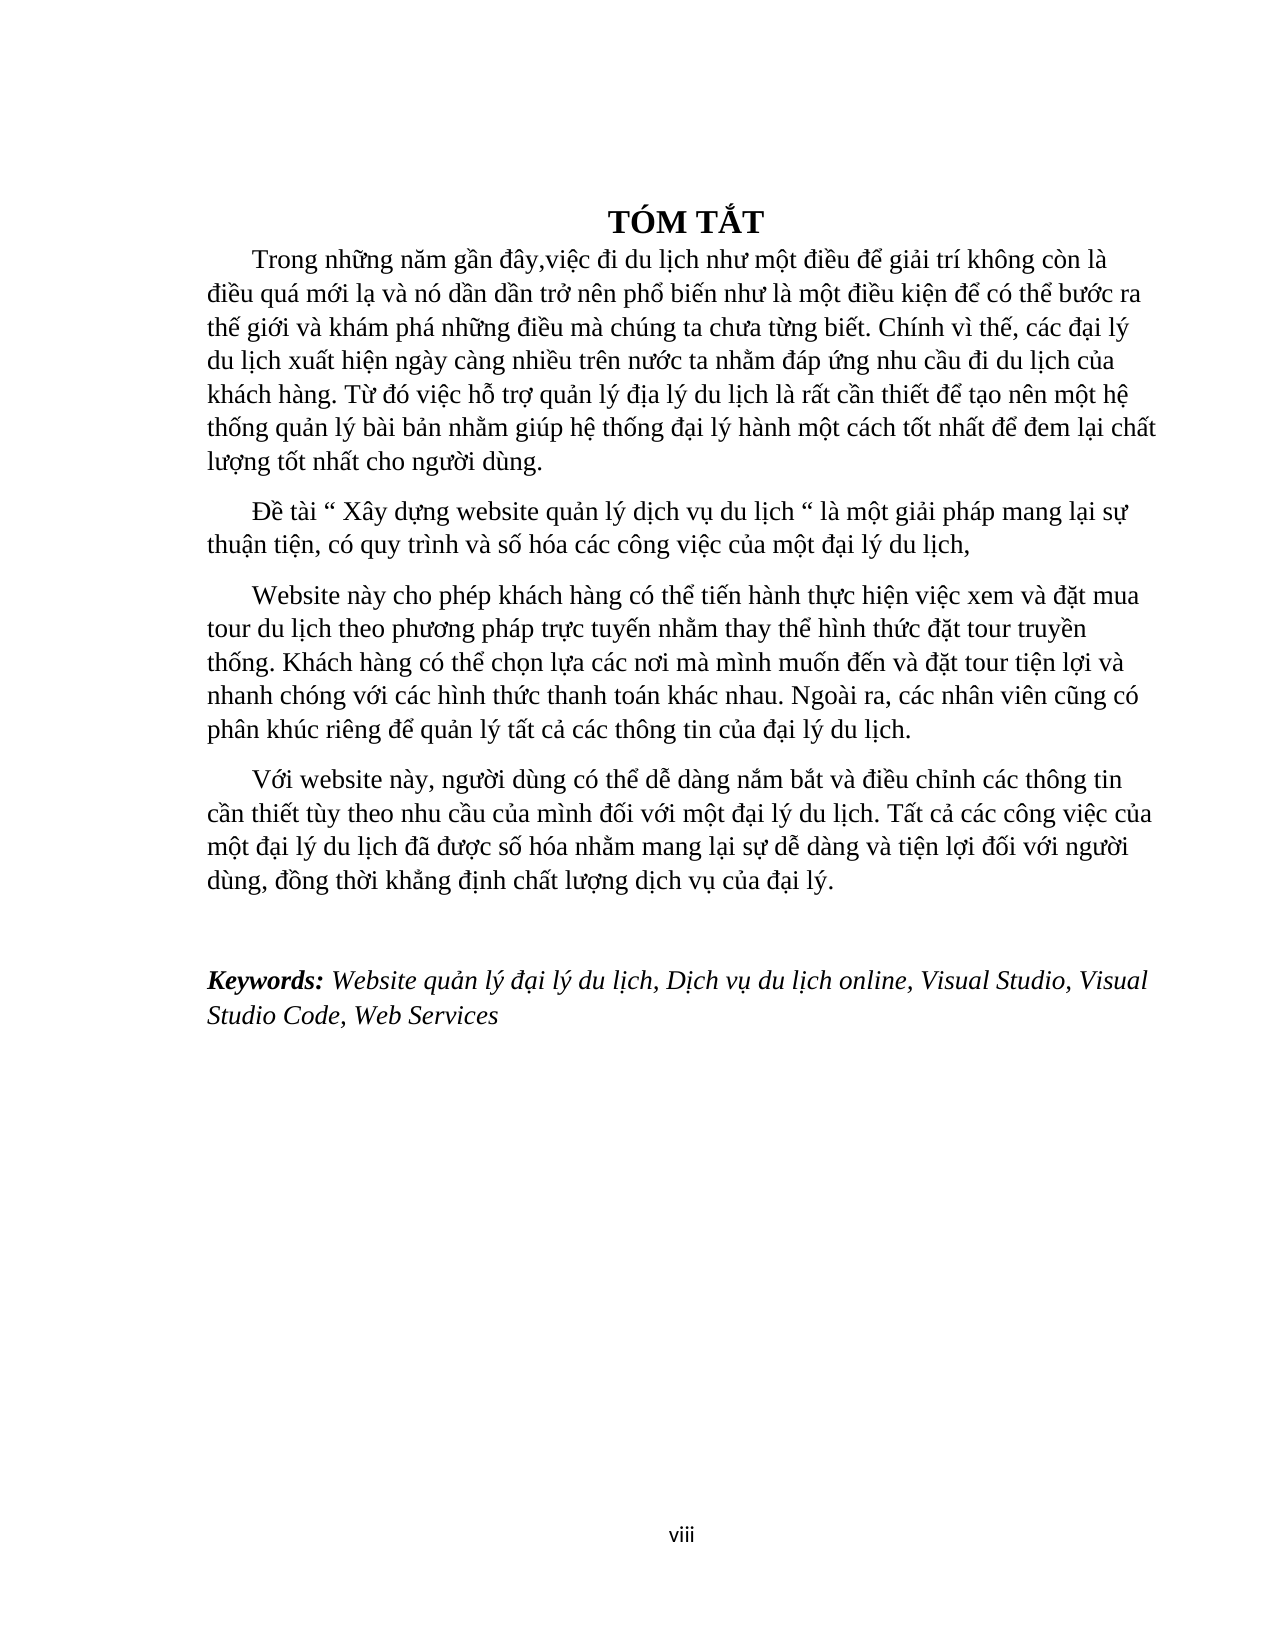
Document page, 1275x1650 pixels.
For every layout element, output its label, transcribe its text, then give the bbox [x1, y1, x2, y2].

text Website này cho phép khách hàng có thể tiến hành thực hiện việc xem và đặt mua tour du lịch theo phương pháp trực tuyến nhằm thay thể hình thức đặt tour truyền thống. Khách hàng có thể chọn lựa các nơi mà mình muốn đến và đặt tour tiện lợi và nhanh chóng với các hình thức thanh toán khác nhau. Ngoài ra, các nhân viên cũng có phân khúc riêng để quản lý tất cả các thông tin của đại lý du lịch. [207, 579, 1157, 744]
text Với website này, người dùng có thể dễ dàng nắm bắt và điều chỉnh các thông tin cần thiết tùy theo nhu cầu của mình đối với một đại lý du lịch. Tất cả các công việc của một đại lý du lịch đã được số hóa nhằm mang lại sự dễ dàng và tiện lợi đối với người dùng, đồng thời khẳng định chất lượng dịch vụ của đại lý. [207, 763, 1157, 895]
text Keywords: Website quản lý đại lý du lịch, Dịch vụ du lịch online, Visual Studio, Visual Studio Code, Web Services [207, 964, 1157, 1031]
subtitle TÓM TẮT [207, 202, 1157, 241]
text Trong những năm gần đây,việc đi du lịch như một điều để giải trí không còn là điều quá mới lạ và nó dần dần trở nên phổ biến như là một điều kiện để có thể bước ra thế giới và khám phá những điều mà chúng ta chưa từng biết. Chính vì thế, các đại lý du lịch xuất hiện ngày càng nhiều trên nước ta nhằm đáp ứng nhu cầu đi du lịch của khách hàng. Từ đó việc hỗ trợ quản lý địa lý du lịch là rất cần thiết để tạo nên một hệ thống quản lý bài bản nhằm giúp hệ thống đại lý hành một cách tốt nhất để đem lại chất lượng tốt nhất cho người dùng. [207, 243, 1157, 476]
text Đề tài “ Xây dựng website quản lý dịch vụ du lịch “ là một giải pháp mang lại sự thuận tiện, có quy trình và số hóa các công việc của một đại lý du lịch, [207, 495, 1157, 560]
